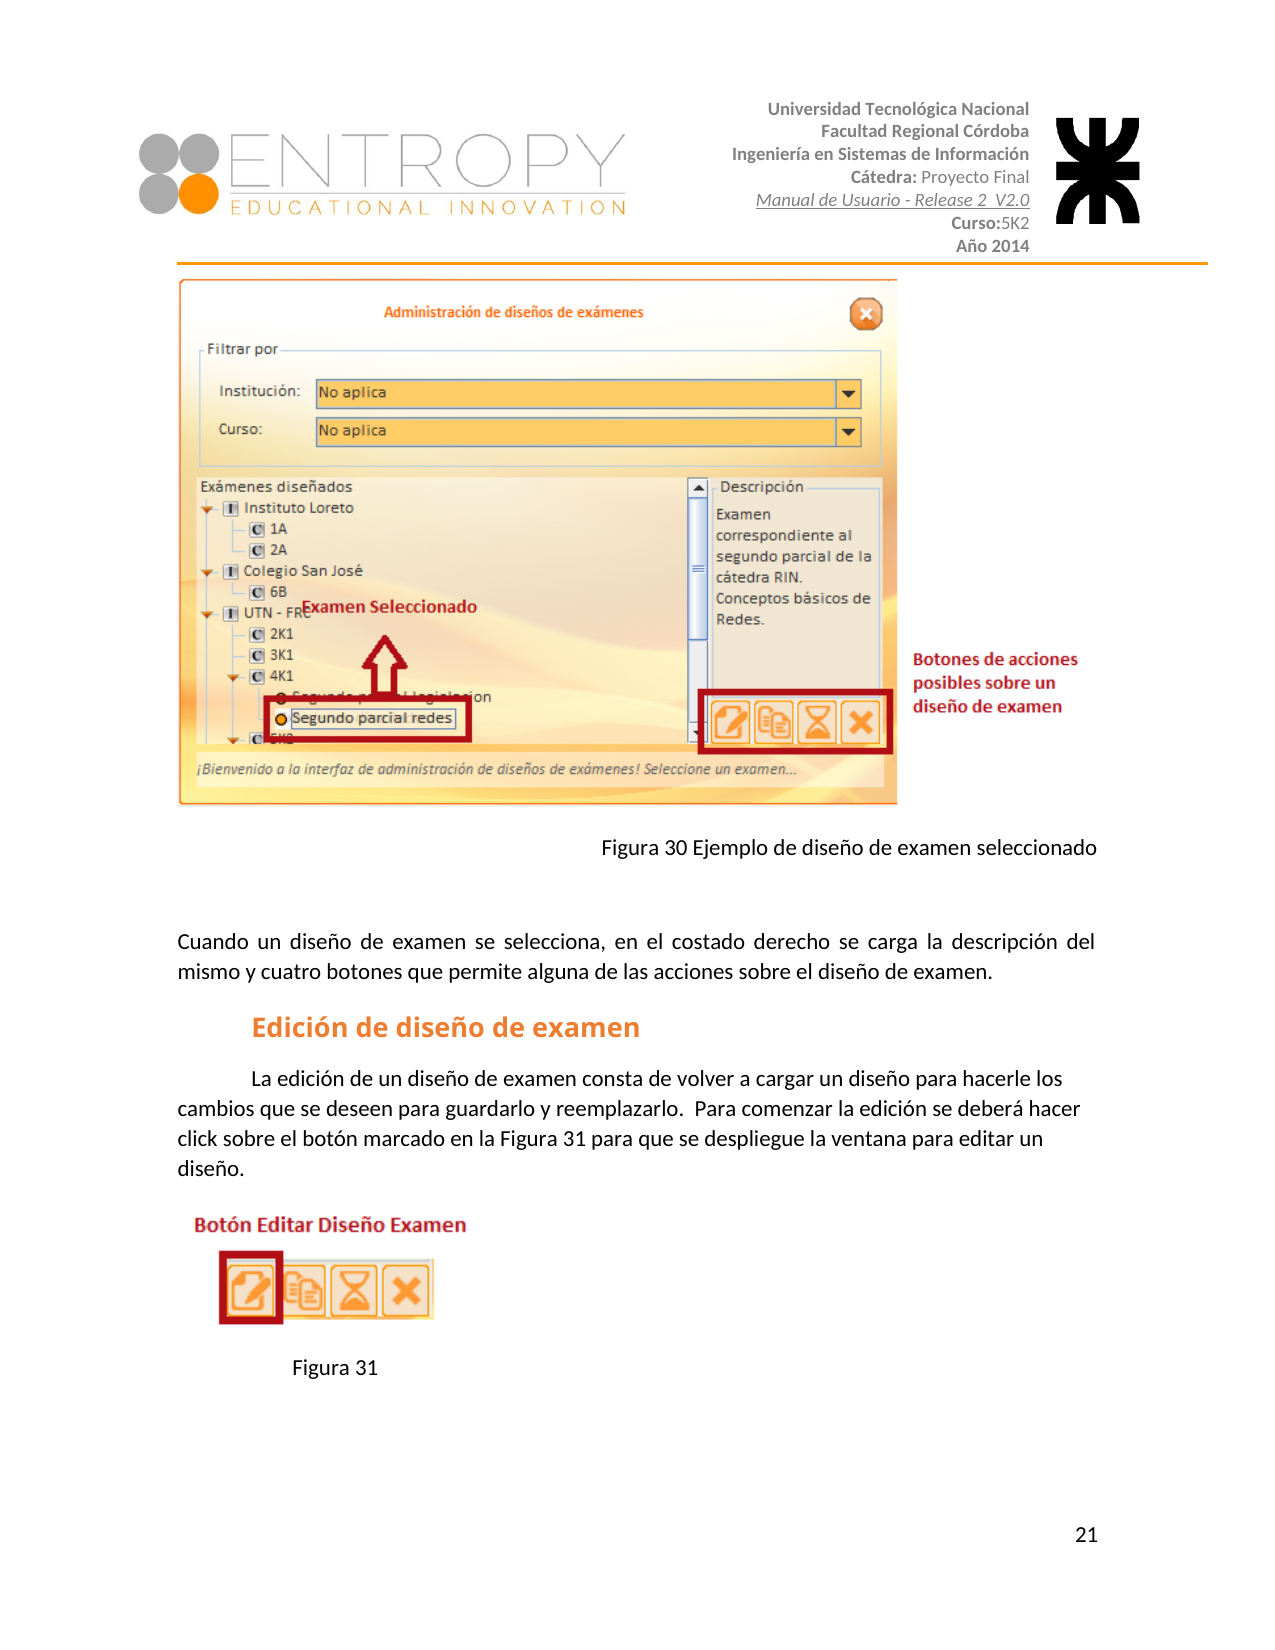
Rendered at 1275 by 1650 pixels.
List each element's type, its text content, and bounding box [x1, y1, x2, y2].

picture [122, 119, 643, 229]
text La edición de un diseño de examen consta de volver a cargar un diseño para hacerle los cambios que se deseen para guardarlo y reemplazarlo. Para comenzar la edición se deberá hacer click sobre el botón marcado en la Figura 31 para que se despliegue la ventana para editar un diseño. [177, 1064, 1098, 1182]
text Figura 31 [177, 1353, 1098, 1381]
subtitle Edición de diseño de examen [177, 1008, 1098, 1045]
picture [177, 278, 1098, 815]
text Cuando un diseño de examen se selecciona, en el costado derecho se carga la descripción del mismo y cuatro botones que permite alguna de las acciones sobre el diseño de examen. [177, 927, 1098, 985]
picture [177, 1201, 489, 1334]
text Figura 30 Ejemplo de diseño de examen seleccionado [177, 833, 1098, 861]
